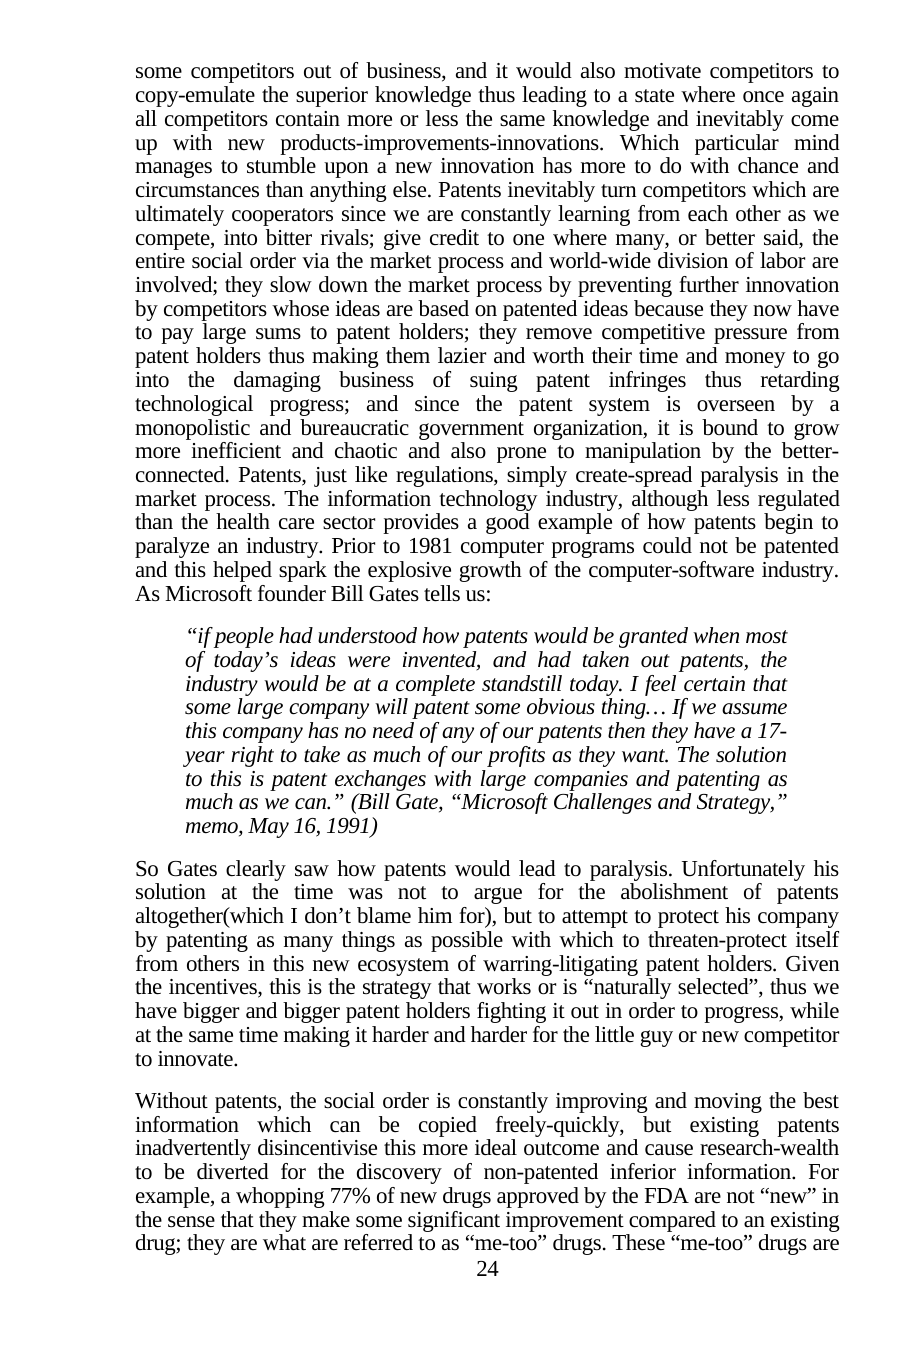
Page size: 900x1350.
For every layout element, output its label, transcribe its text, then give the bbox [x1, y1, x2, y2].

text “if people had understood how patents would be granted when most of today’s ideas were invented, and had taken out patents, the industry would be at a complete standstill today. I feel certain that some large company will patent some obvious thing… If we assume this company has no need of any of our patents then they have a 17-year right to take as much of our profits as they want. The solution to this is patent exchanges with large companies and patenting as much as we can.” (Bill Gate, “Microsoft Challenges and Strategy,” memo, May 16, 1991) [185, 625, 790, 838]
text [135, 1090, 840, 1256]
text So Gates clearly saw how patents would lead to paralysis. Unfortunately his solution at the time was not to argue for the abolishment of patents altogether(which I don’t blame him for), but to attempt to protect his company by patenting as many things as possible with which to threaten-protect itself from others in this new ecosystem of warring-litigating patent holders. Given the incentives, this is the strategy that works or is “naturally selected”, thus we have bigger and bigger patent holders fighting it out in order to progress, while at the same time making it harder and harder for the little guy or new competitor to innovate. [135, 857, 840, 1071]
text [135, 60, 840, 606]
